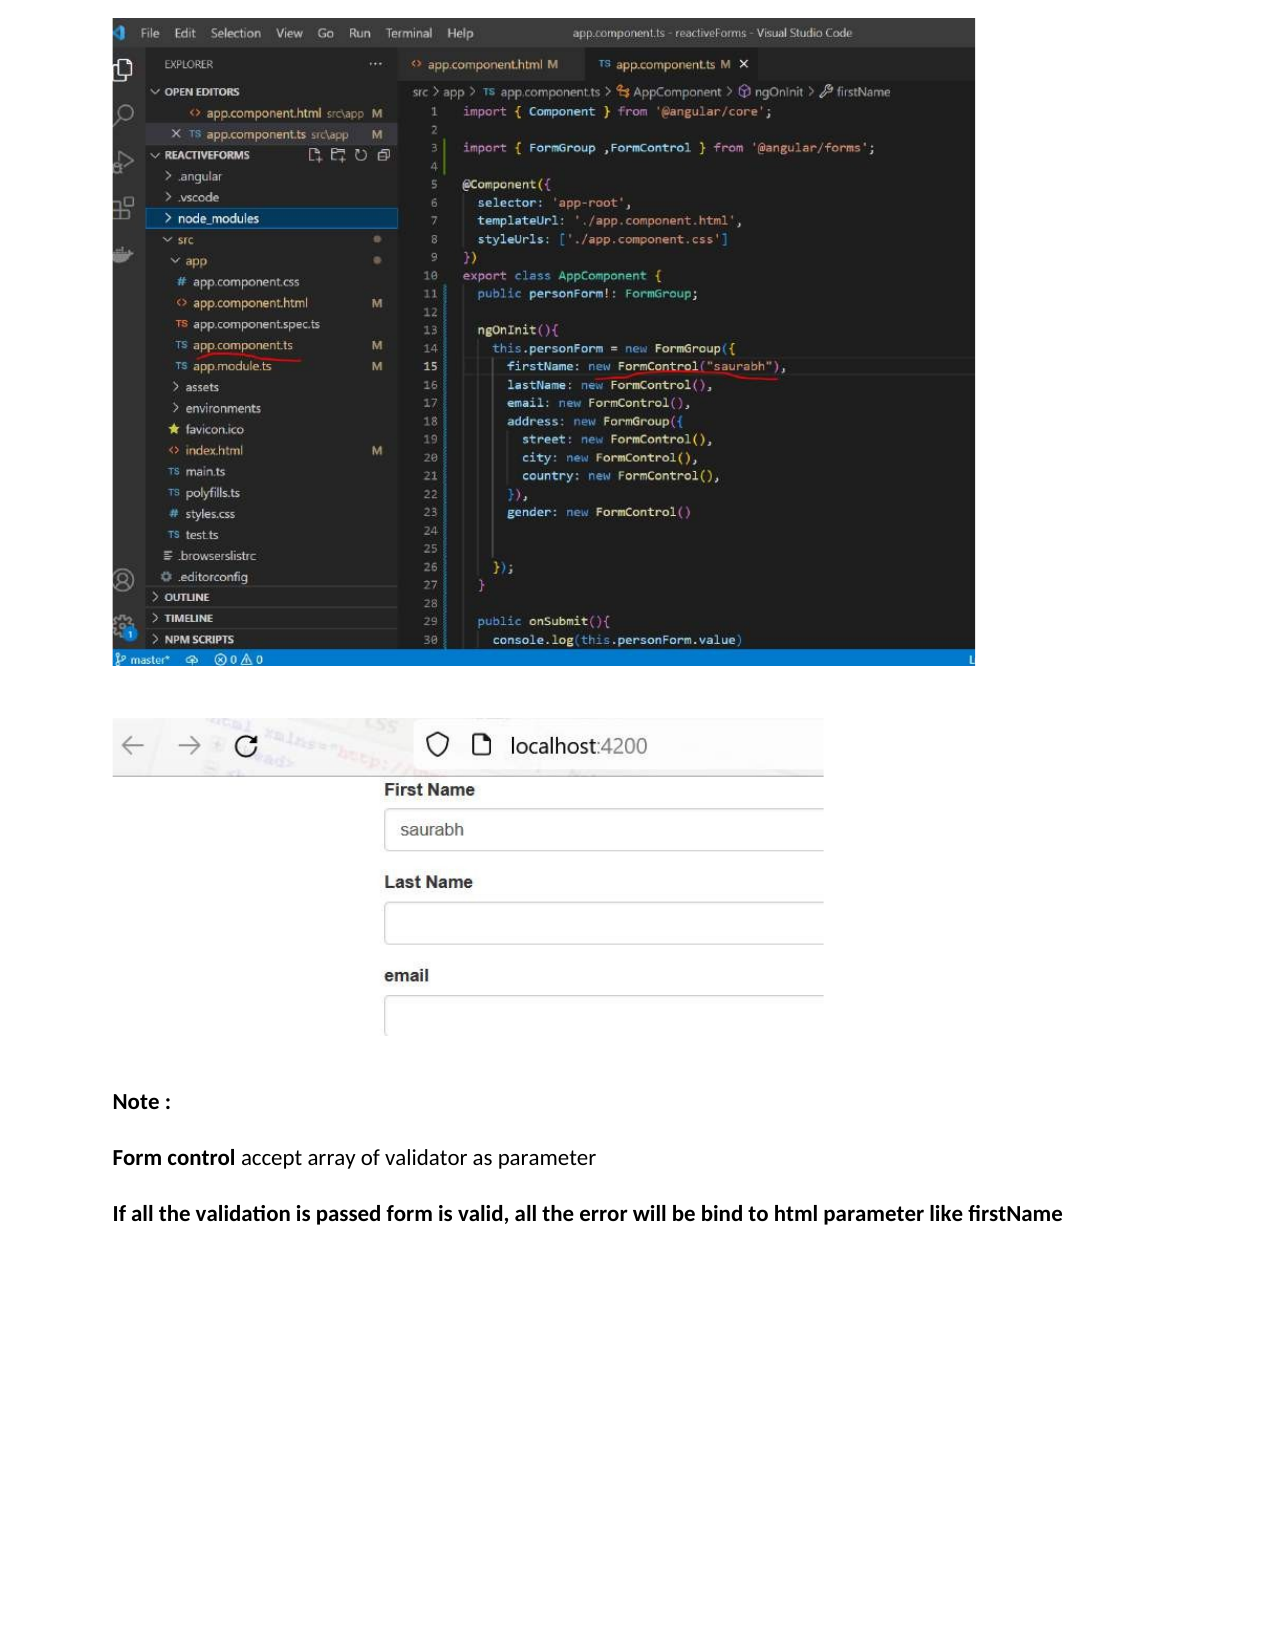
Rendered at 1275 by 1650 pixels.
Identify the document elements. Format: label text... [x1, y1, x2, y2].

subtitle If all the validation is passed form is valid, all the error will be bind to html parameter like firstName [112, 1199, 1275, 1227]
subtitle Note : [112, 1087, 1275, 1115]
picture [112, 718, 824, 1036]
picture [112, 18, 976, 666]
text Form control accept array of validator as parameter [112, 1143, 1275, 1171]
